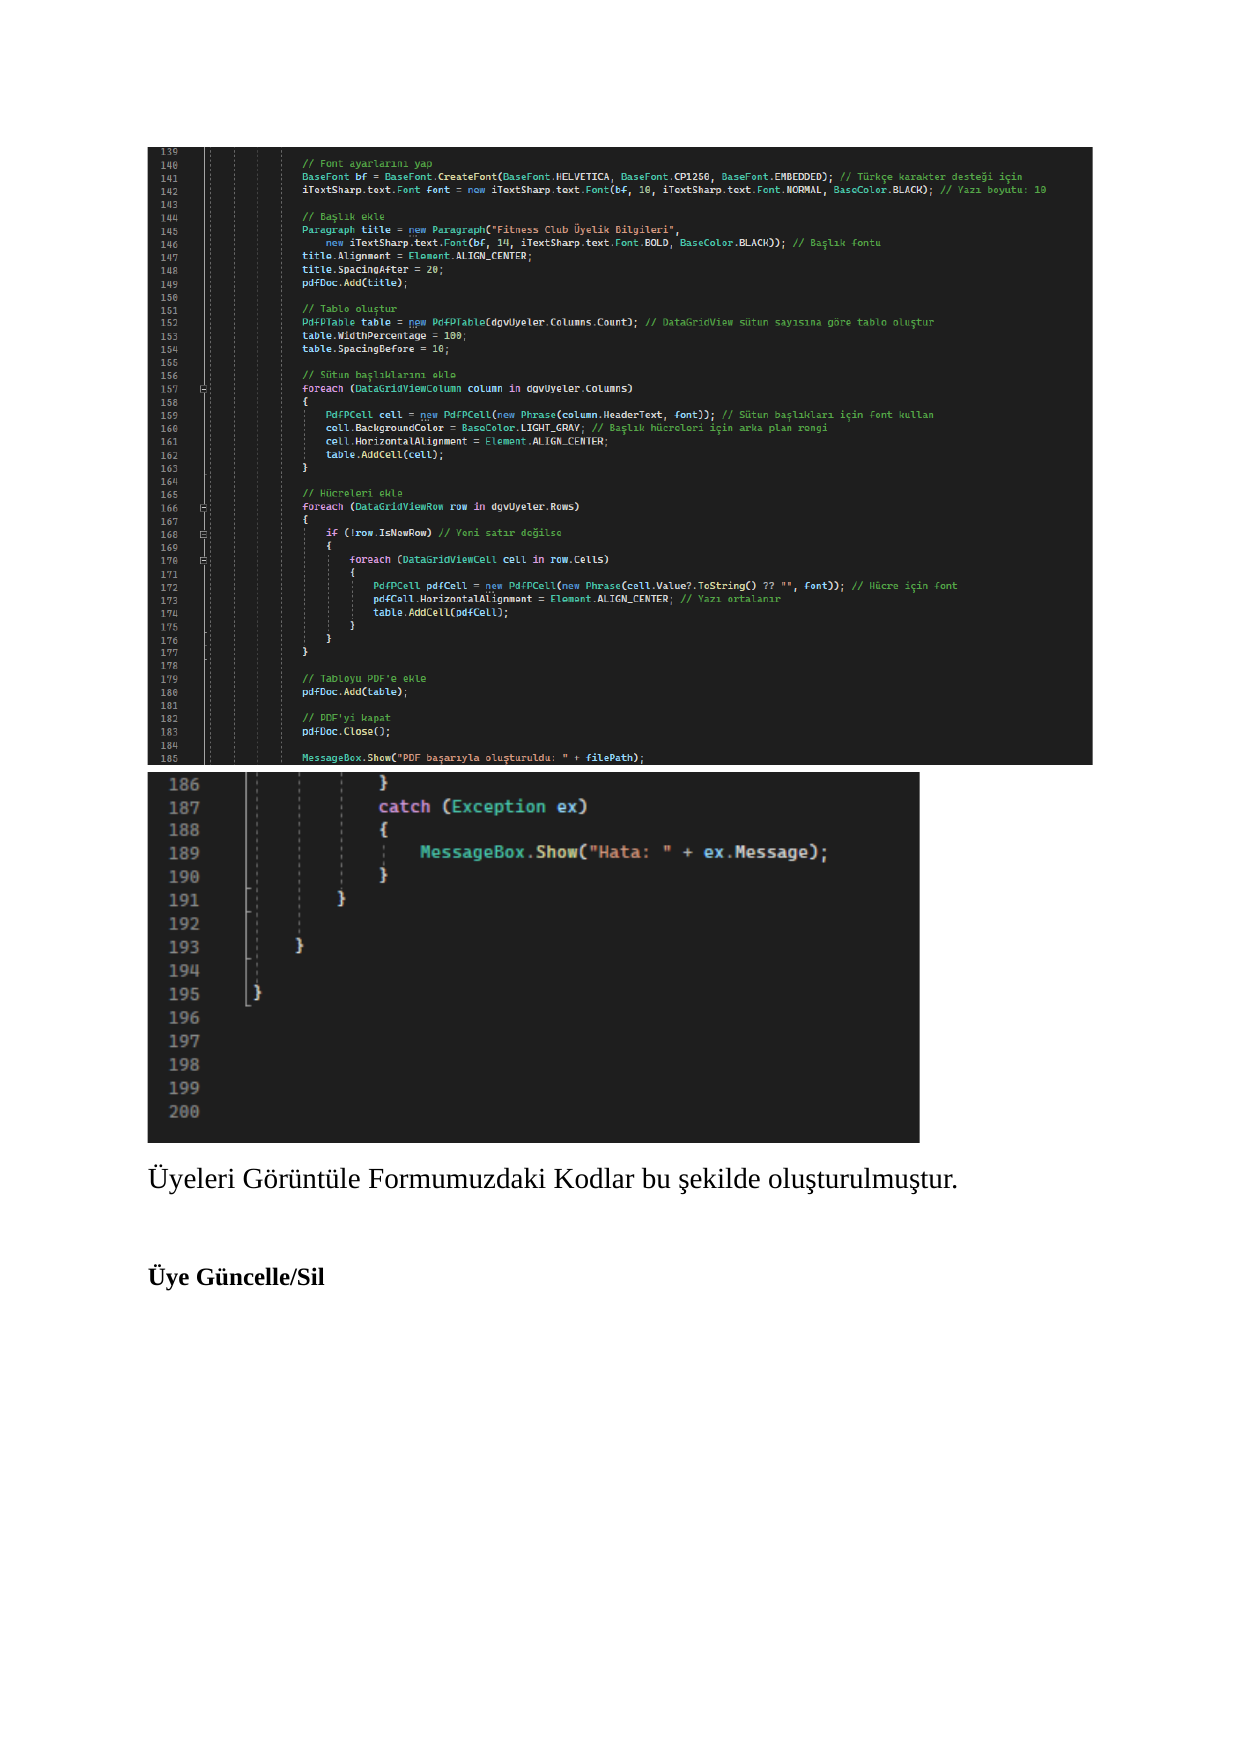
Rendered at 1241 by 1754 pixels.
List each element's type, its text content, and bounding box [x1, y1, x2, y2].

text Üye Güncelle/Sil [148, 1262, 1093, 1291]
picture [147, 147, 1093, 765]
picture [147, 772, 920, 1143]
text Üyeleri Görüntüle Formumuzdaki Kodlar bu şekilde oluşturulmuştur. [148, 1162, 1093, 1195]
